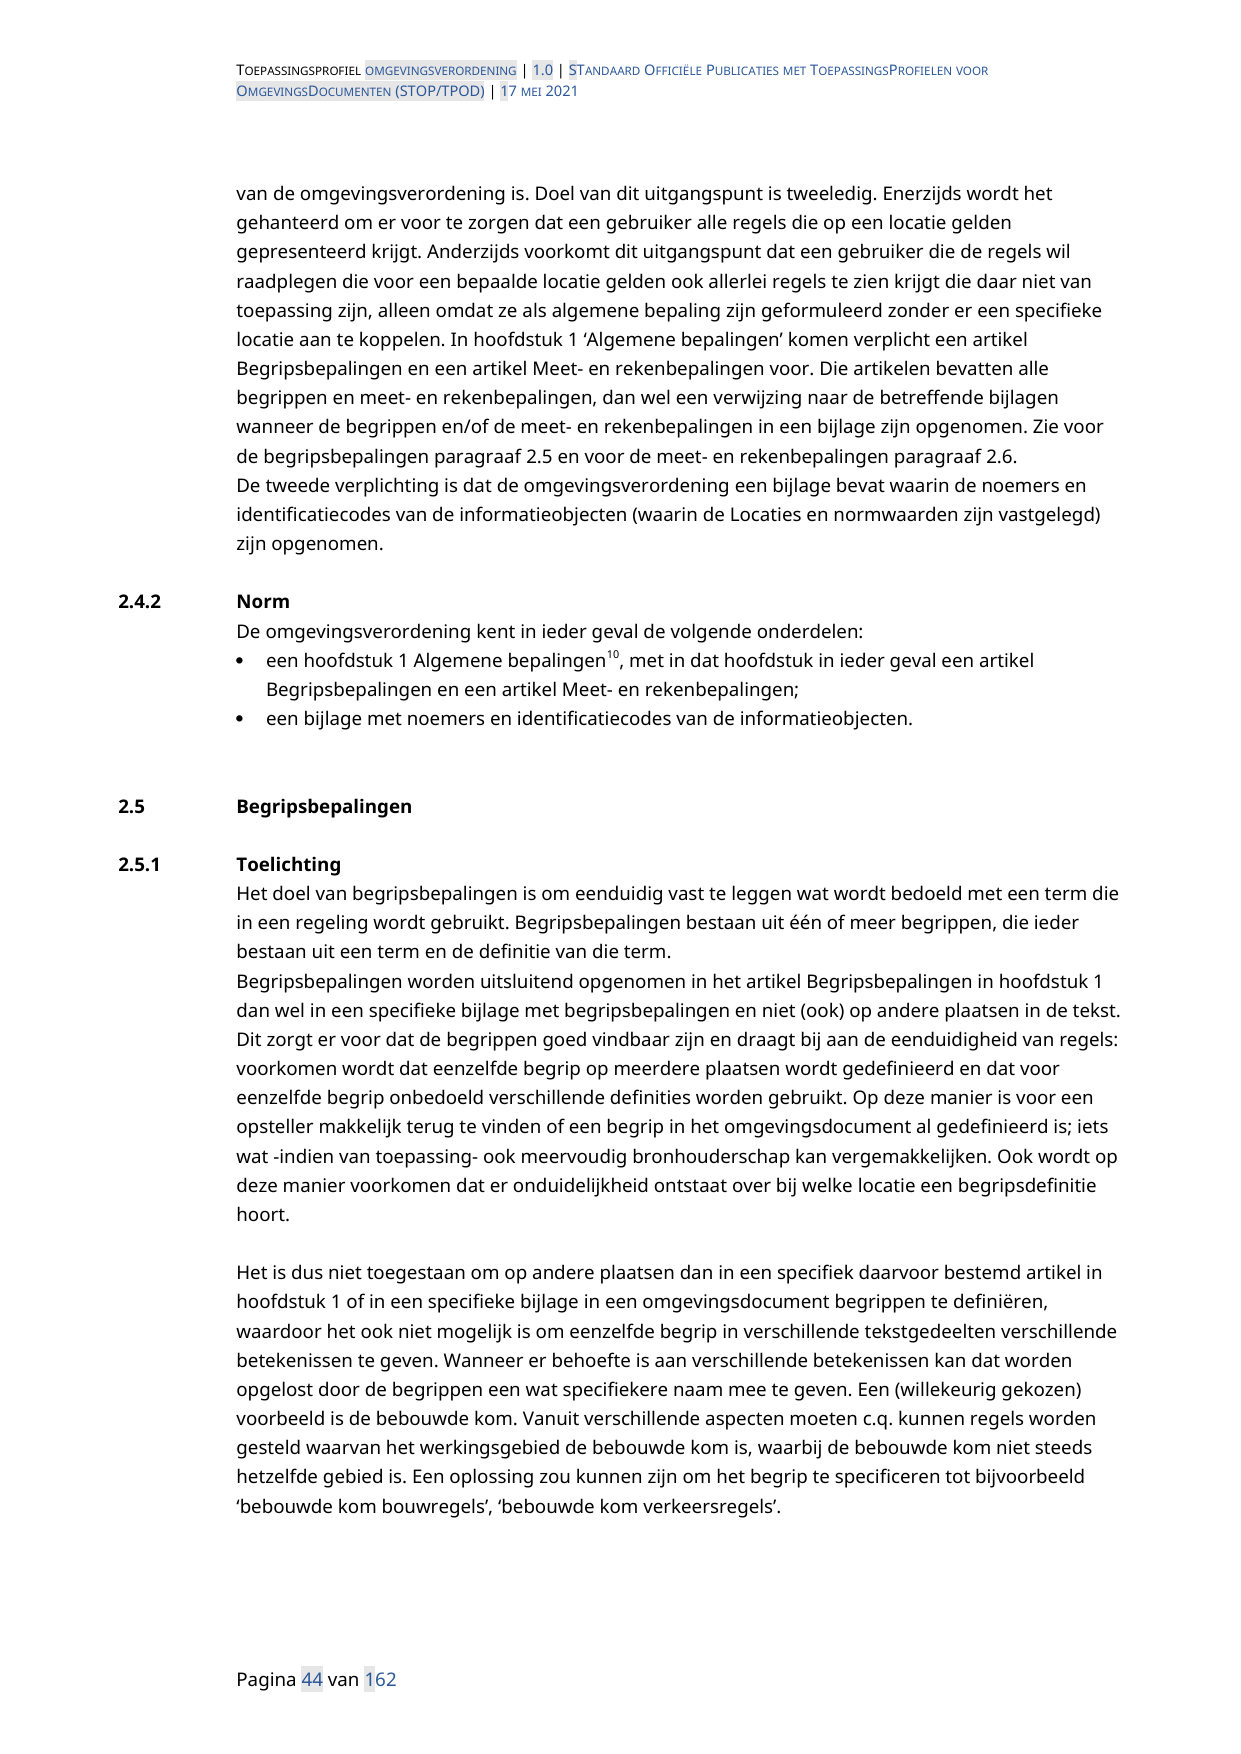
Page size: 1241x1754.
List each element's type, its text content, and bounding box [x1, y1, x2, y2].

subtitle Norm [118, 586, 1122, 615]
text De tweede verplichting is dat de omgevingsverordening een bijlage bevat waarin de noemers en identificatiecodes van de informatieobjecten (waarin de Locaties en normwaarden zijn vastgelegd) zijn opgenomen. [236, 469, 1122, 556]
text een bijlage met noemers en identificatiecodes van de informatieobjecten. [236, 702, 1122, 731]
text Begripsbepalingen worden uitsluitend opgenomen in het artikel Begripsbepalingen in hoofdstuk 1 dan wel in een specifieke bijlage met begripsbepalingen en niet (ook) op andere plaatsen in de tekst. Dit zorgt er voor dat de begrippen goed vindbaar zijn en draagt bij aan de eenduidigheid van regels: voorkomen wordt dat eenzelfde begrip op meerdere plaatsen wordt gedefinieerd en dat voor eenzelfde begrip onbedoeld verschillende definities worden gebruikt. Op deze manier is voor een opsteller makkelijk terug te vinden of een begrip in het omgevingsdocument al gedefinieerd is; iets wat -indien van toepassing- ook meervoudig bronhouderschap kan vergemakkelijken. Ook wordt op deze manier voorkomen dat er onduidelijkheid ontstaat over bij welke locatie een begripsdefinitie hoort. [236, 965, 1122, 1227]
text een hoofdstuk 1 Algemene bepalingen, met in dat hoofdstuk in ieder geval een artikel Begripsbepalingen en een artikel Meet- en rekenbepalingen; [236, 644, 1122, 702]
text Het is dus niet toegestaan om op andere plaatsen dan in een specifiek daarvoor bestemd artikel in hoofdstuk 1 of in een specifieke bijlage in een omgevingsdocument begrippen te definiëren, waardoor het ook niet mogelijk is om eenzelfde begrip in verschillende tekstgedeelten verschillende betekenissen te geven. Wanneer er behoefte is aan verschillende betekenissen kan dat worden opgelost door de begrippen een wat specifiekere naam mee te geven. Een (willekeurig gekozen) voorbeeld is de bebouwde kom. Vanuit verschillende aspecten moeten c.q. kunnen regels worden gesteld waarvan het werkingsgebied de bebouwde kom is, waarbij de bebouwde kom niet steeds hetzelfde gebied is. Een oplossing zou kunnen zijn om het begrip te specificeren tot bijvoorbeeld ‘bebouwde kom bouwregels’, ‘bebouwde kom verkeersregels’. [236, 1256, 1122, 1519]
text Het doel van begripsbepalingen is om eenduidig vast te leggen wat wordt bedoeld met een term die in een regeling wordt gebruikt. Begripsbepalingen bestaan uit één of meer begrippen, die ieder bestaan uit een term en de definitie van die term. [236, 877, 1122, 965]
subtitle Toelichting [118, 848, 1122, 877]
text De omgevingsverordening kent in ieder geval de volgende onderdelen: [236, 615, 1122, 644]
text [236, 177, 1122, 469]
subtitle Begripsbepalingen [118, 790, 1122, 819]
